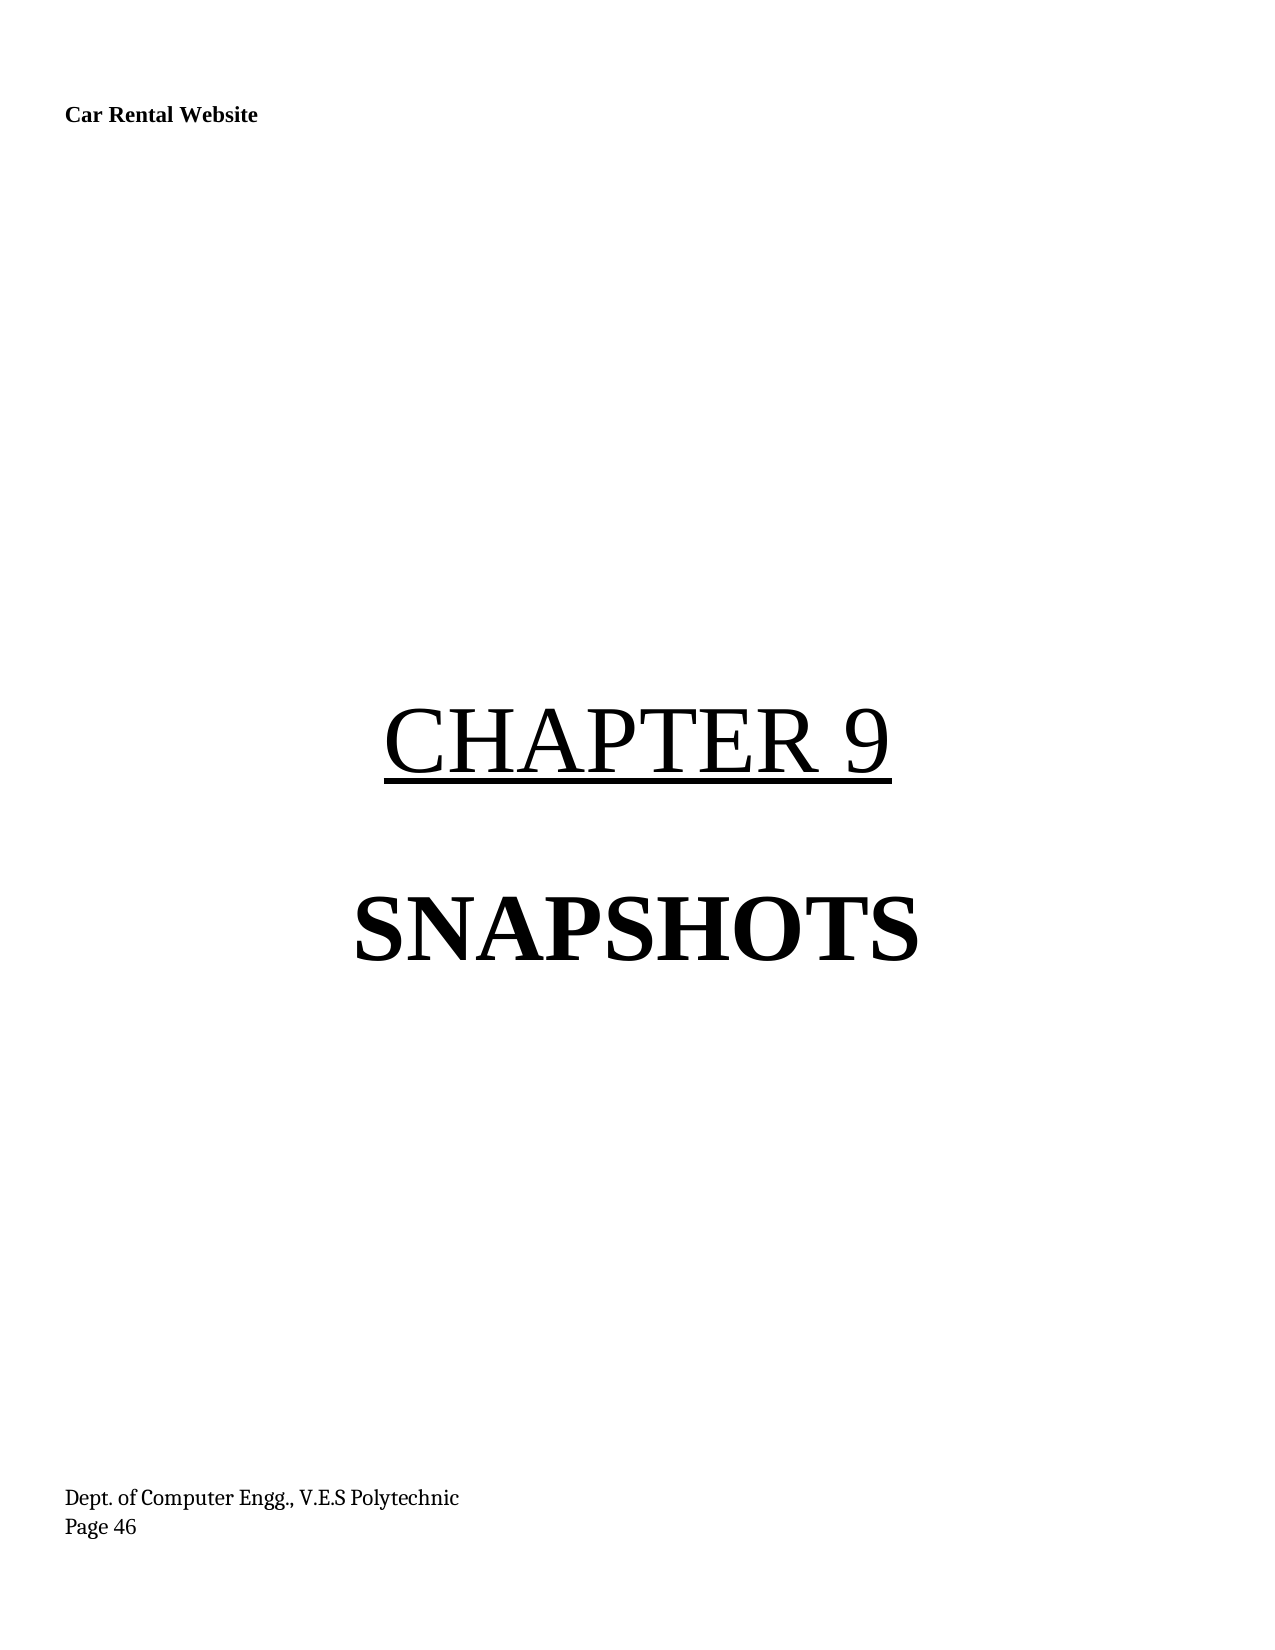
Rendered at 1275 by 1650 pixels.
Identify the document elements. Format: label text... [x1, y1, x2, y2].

subtitle SNAPSHOTS [119, 870, 1156, 981]
text CHAPTER 9 [119, 683, 1156, 794]
